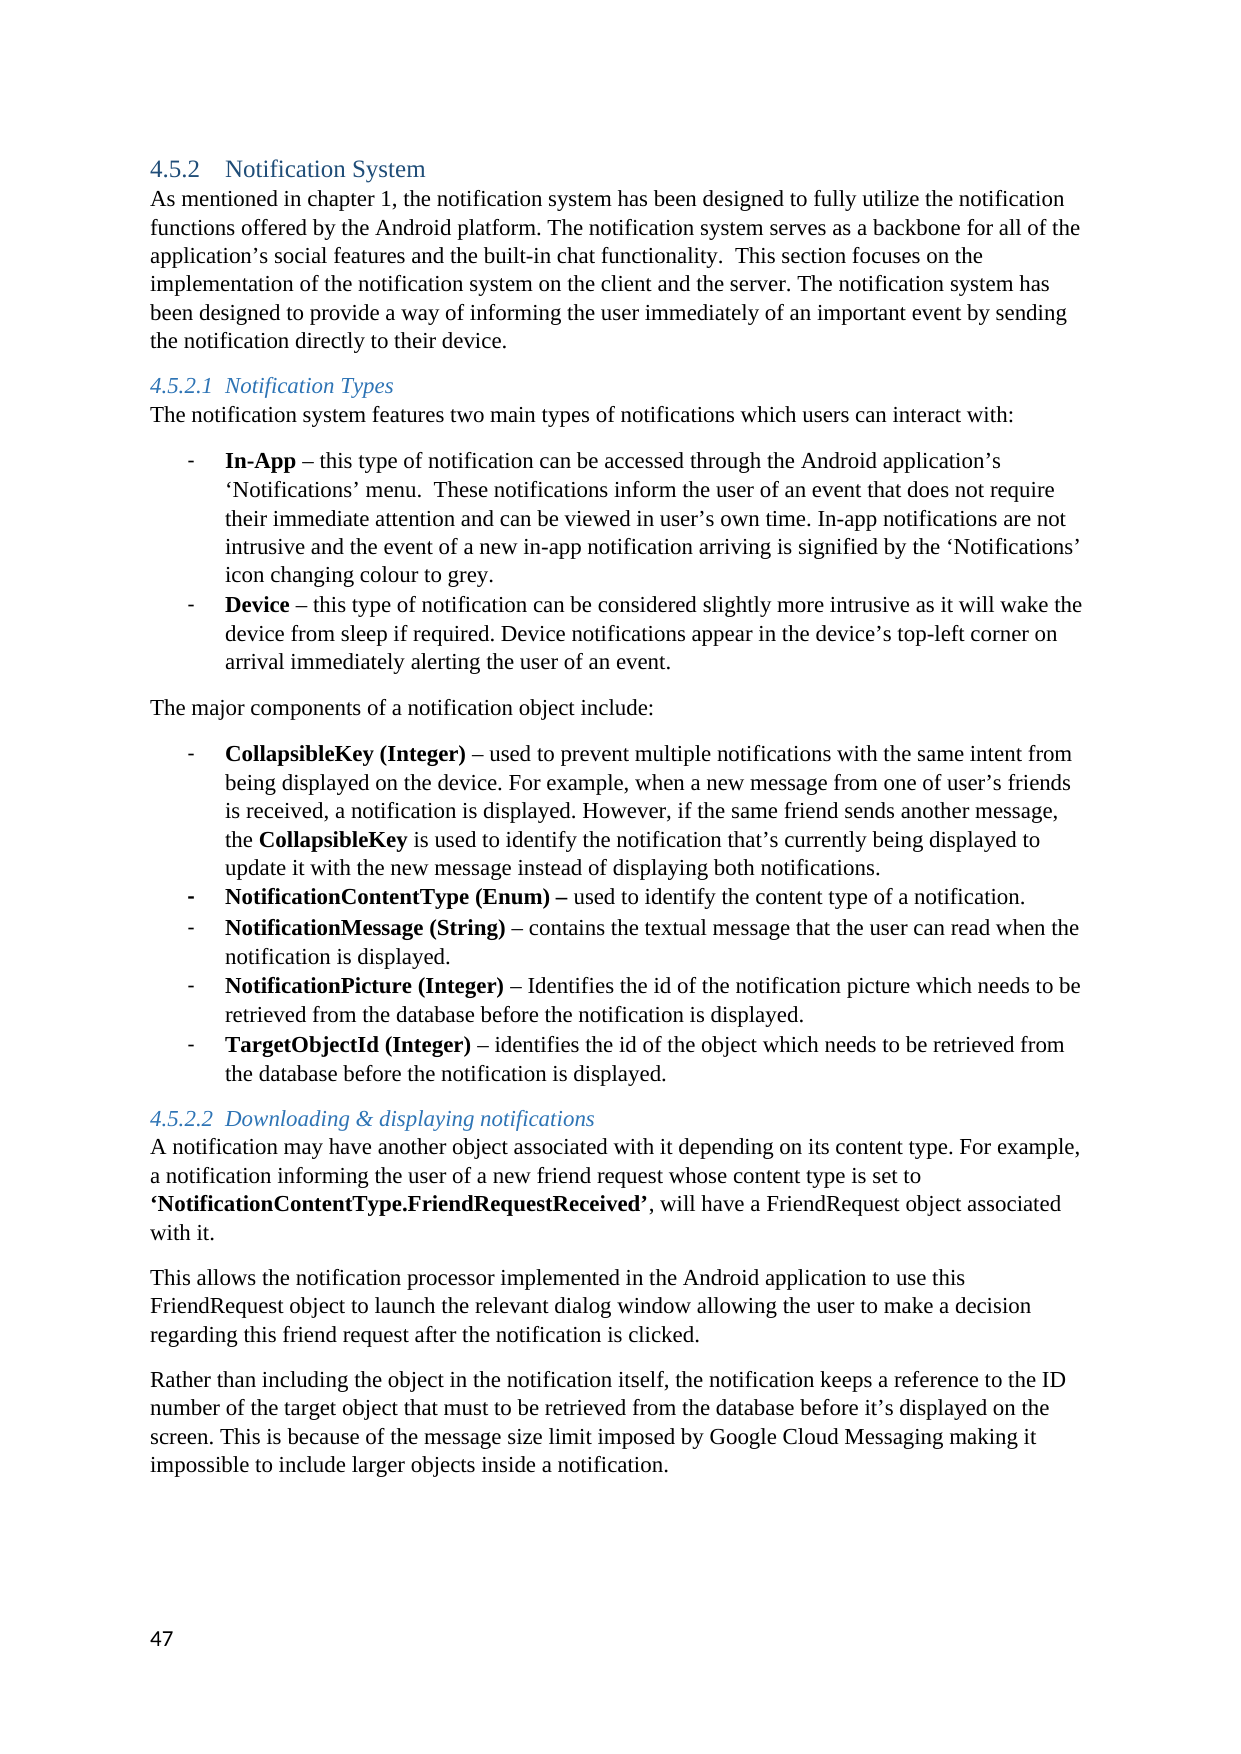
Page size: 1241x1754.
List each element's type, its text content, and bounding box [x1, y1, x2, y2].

list In-App – this type of notification can be accessed through the Android application’s ‘Notifications’ menu. These notifications inform the user of an event that does not require their immediate attention and can be viewed in user’s own time. In-app notifications are not intrusive and the event of a new in-app notification arriving is signified by the ‘Notifications’ icon changing colour to grey. [187, 446, 1090, 588]
list CollapsibleKey (Integer) – used to prevent multiple notifications with the same intent from being displayed on the device. For example, when a new message from one of user’s friends is received, a notification is displayed. However, if the same friend sends another message, the CollapsibleKey is used to identify the notification that’s currently being displayed to update it with the new message instead of displaying both notifications. [187, 739, 1090, 880]
text The notification system features two main types of notifications which users can interact with: [150, 401, 1090, 427]
list NotificationContentType (Enum) – used to identify the content type of a notification. [187, 882, 1090, 911]
list TargetObjectId (Integer) – identifies the id of the object which needs to be retrieved from the database before the notification is displayed. [187, 1030, 1090, 1086]
text As mentioned in chapter 1, the notification system has been designed to fully utilize the notification functions offered by the Android platform. The notification system serves as a backbone for all of the application’s social features and the built-in chat functionality. This section focuses on the implementation of the notification system on the client and the server. The notification system has been designed to provide a way of informing the user immediately of an important event by sending the notification directly to their device. [150, 185, 1090, 354]
text A notification may have another object associated with it depending on its content type. For example, a notification informing the user of a new friend request whose content type is set to ‘NotificationContentType.FriendRequestReceived’, will have a FriendRequest object associated with it. [150, 1133, 1090, 1245]
subtitle Downloading & displaying notifications [150, 1105, 1090, 1131]
list NotificationPicture (Integer) – Identifies the id of the notification picture which needs to be retrieved from the database before the notification is displayed. [187, 971, 1090, 1028]
text Rather than including the object in the notification itself, the notification keeps a reference to the ID number of the target object that must to be retrieved from the database before it’s displayed on the screen. This is because of the message size limit imposed by Google Cloud Messaging making it impossible to include larger objects inside a notification. [150, 1366, 1090, 1477]
subtitle Notification Types [150, 372, 1090, 399]
list NotificationMessage (String) – contains the textual message that the user can read when the notification is displayed. [187, 913, 1090, 969]
subtitle Notification System [150, 154, 1090, 183]
list Device – this type of notification can be considered slightly more intrusive as it will wake the device from sleep if required. Device notifications appear in the device’s top-left corner on arrival immediately alerting the user of an event. [187, 590, 1090, 675]
text The major components of a notification object include: [150, 693, 1090, 720]
text This allows the notification processor implemented in the Android application to use this FriendRequest object to launch the relevant dialog window allowing the user to make a decision regarding this friend request after the notification is clicked. [150, 1264, 1090, 1347]
